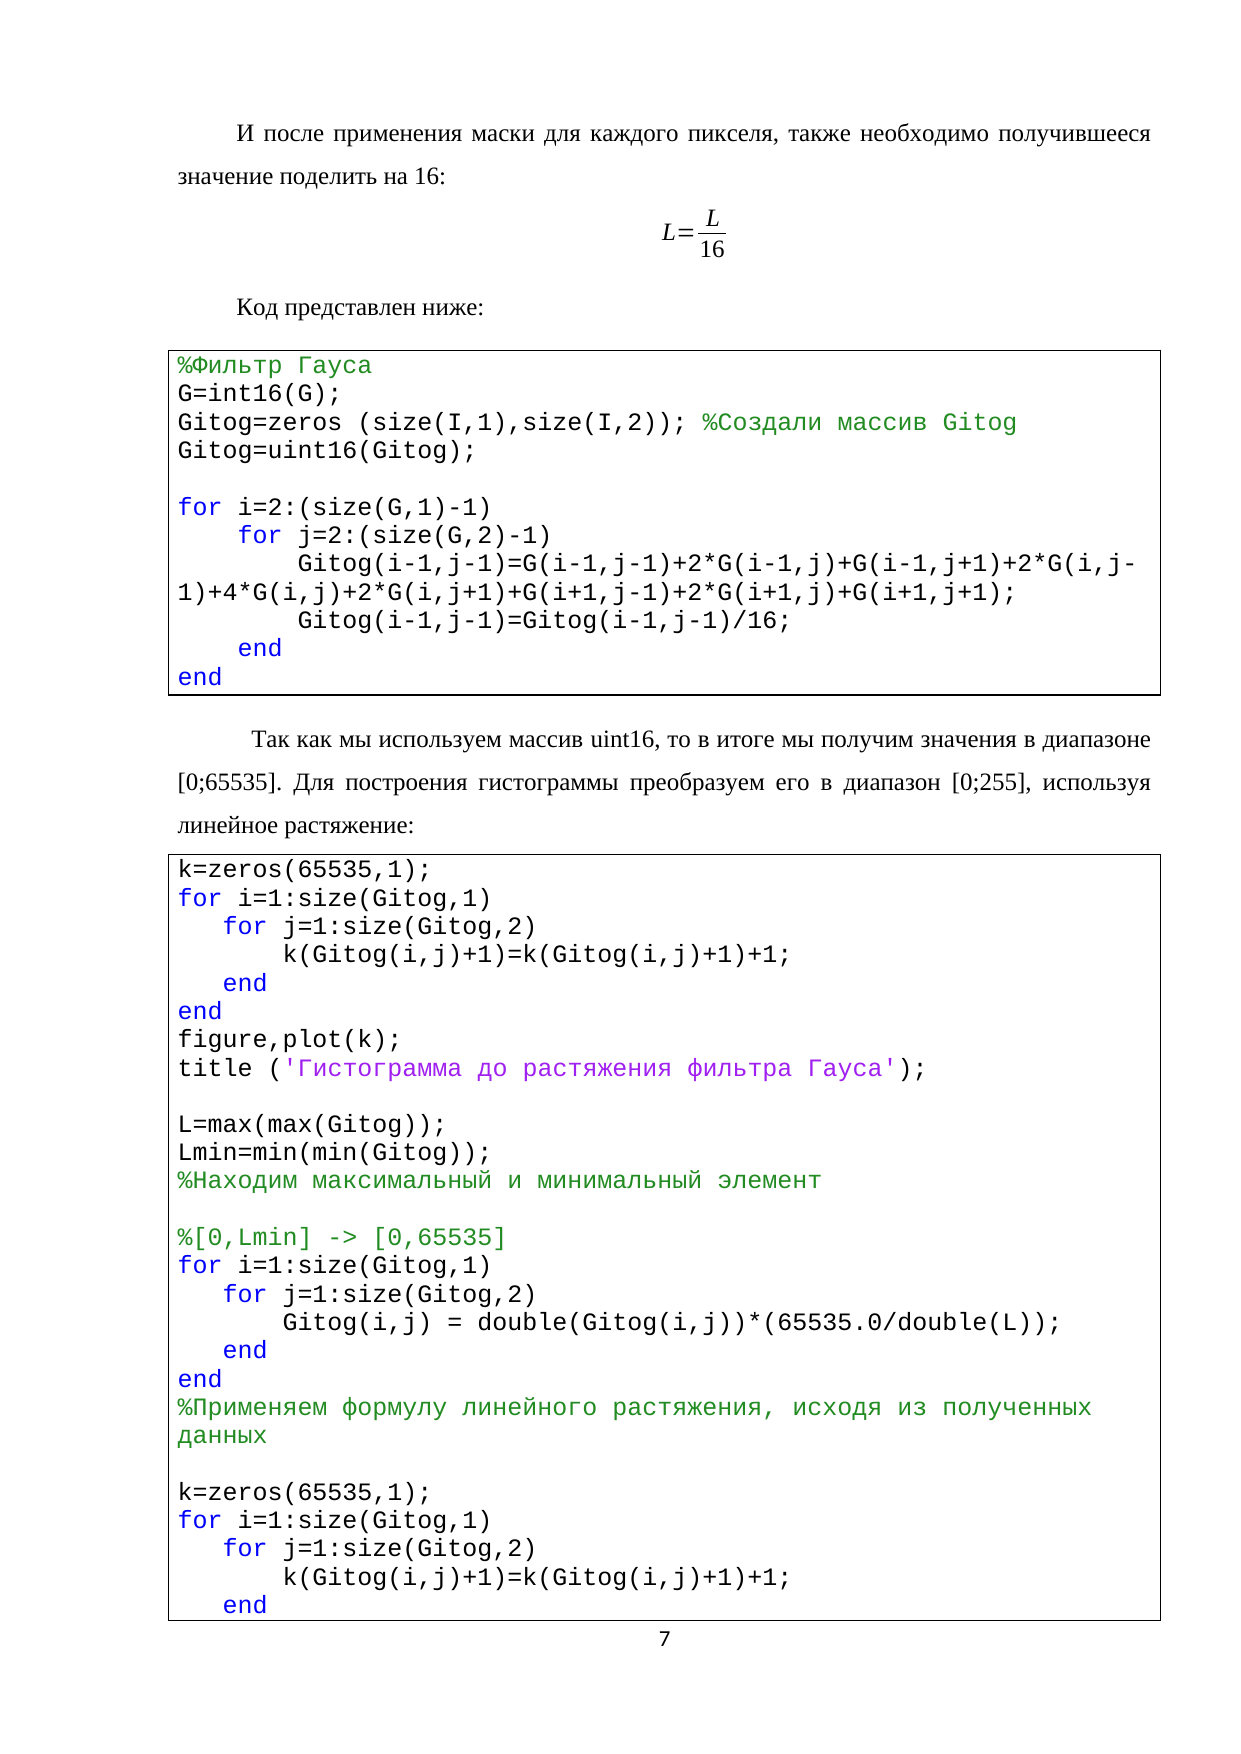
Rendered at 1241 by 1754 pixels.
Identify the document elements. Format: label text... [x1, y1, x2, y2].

text k=zeros(65535,1); [177, 1479, 1152, 1507]
text Gitog=zeros (size(I,1),size(I,2)); %Создали массив Gitog [177, 409, 1152, 438]
text %Находим максимальный и минимальный элемент [177, 1168, 1152, 1196]
text Gitog(i,j) = double(Gitog(i,j))*(65535.0/double(L)); [177, 1309, 1152, 1338]
text k=zeros(65535,1); [169, 855, 1160, 885]
text end [177, 970, 1152, 998]
text end [177, 1366, 1152, 1394]
text Gitog=uint16(Gitog); [177, 438, 1152, 466]
text for j=1:size(Gitog,2) [177, 1536, 1152, 1564]
text И после применения маски для каждого пикселя, также необходимо получившееся значение поделить на 16: [177, 118, 1152, 190]
text k(Gitog(i,j)+1)=k(Gitog(i,j)+1)+1; [177, 942, 1152, 970]
text %[0,Lmin] -> [0,65535] [177, 1224, 1152, 1253]
text Lmin=min(min(Gitog)); [177, 1140, 1152, 1168]
text end [177, 998, 1152, 1027]
text end [177, 1338, 1152, 1366]
text for i=2:(size(G,1)-1) [177, 494, 1152, 522]
text Gitog(i-1,j-1)=Gitog(i-1,j-1)/16; [177, 607, 1152, 636]
text for j=1:size(Gitog,2) [177, 913, 1152, 942]
text %Фильтр Гауса [169, 351, 1160, 381]
text for i=1:size(Gitog,1) [177, 885, 1152, 913]
text L=max(max(Gitog)); [177, 1111, 1152, 1140]
text for j=1:size(Gitog,2) [177, 1281, 1152, 1309]
text Код представлен ниже: [177, 292, 1152, 321]
text end [177, 636, 1152, 661]
text Так как мы используем массив uint16, то в итоге мы получим значения в диапазоне [0;65535]. Для построения гистограммы преобразуем его в диапазон [0;255], используя линейное растяжение: [177, 724, 1152, 839]
text G=int16(G); [177, 381, 1152, 409]
text figure,plot(k); [177, 1027, 1152, 1055]
text k(Gitog(i,j)+1)=k(Gitog(i,j)+1)+1; [177, 1564, 1152, 1592]
text for i=1:size(Gitog,1) [177, 1507, 1152, 1536]
text end [169, 661, 1160, 694]
text title ('Гистограмма до растяжения фильтра Гауса'); [177, 1055, 1152, 1083]
text %Применяем формулу линейного растяжения, исходя из полученных данных [177, 1394, 1152, 1451]
text for j=2:(size(G,2)-1) [177, 522, 1152, 551]
text end [177, 1592, 1152, 1620]
text for i=1:size(Gitog,1) [177, 1253, 1152, 1281]
text Gitog(i-1,j-1)=G(i-1,j-1)+2*G(i-1,j)+G(i-1,j+1)+2*G(i,j-1)+4*G(i,j)+2*G(i,j+1)+G(i+1,j-1)+2*G(i+1,j)+G(i+1,j+1); [177, 551, 1152, 607]
